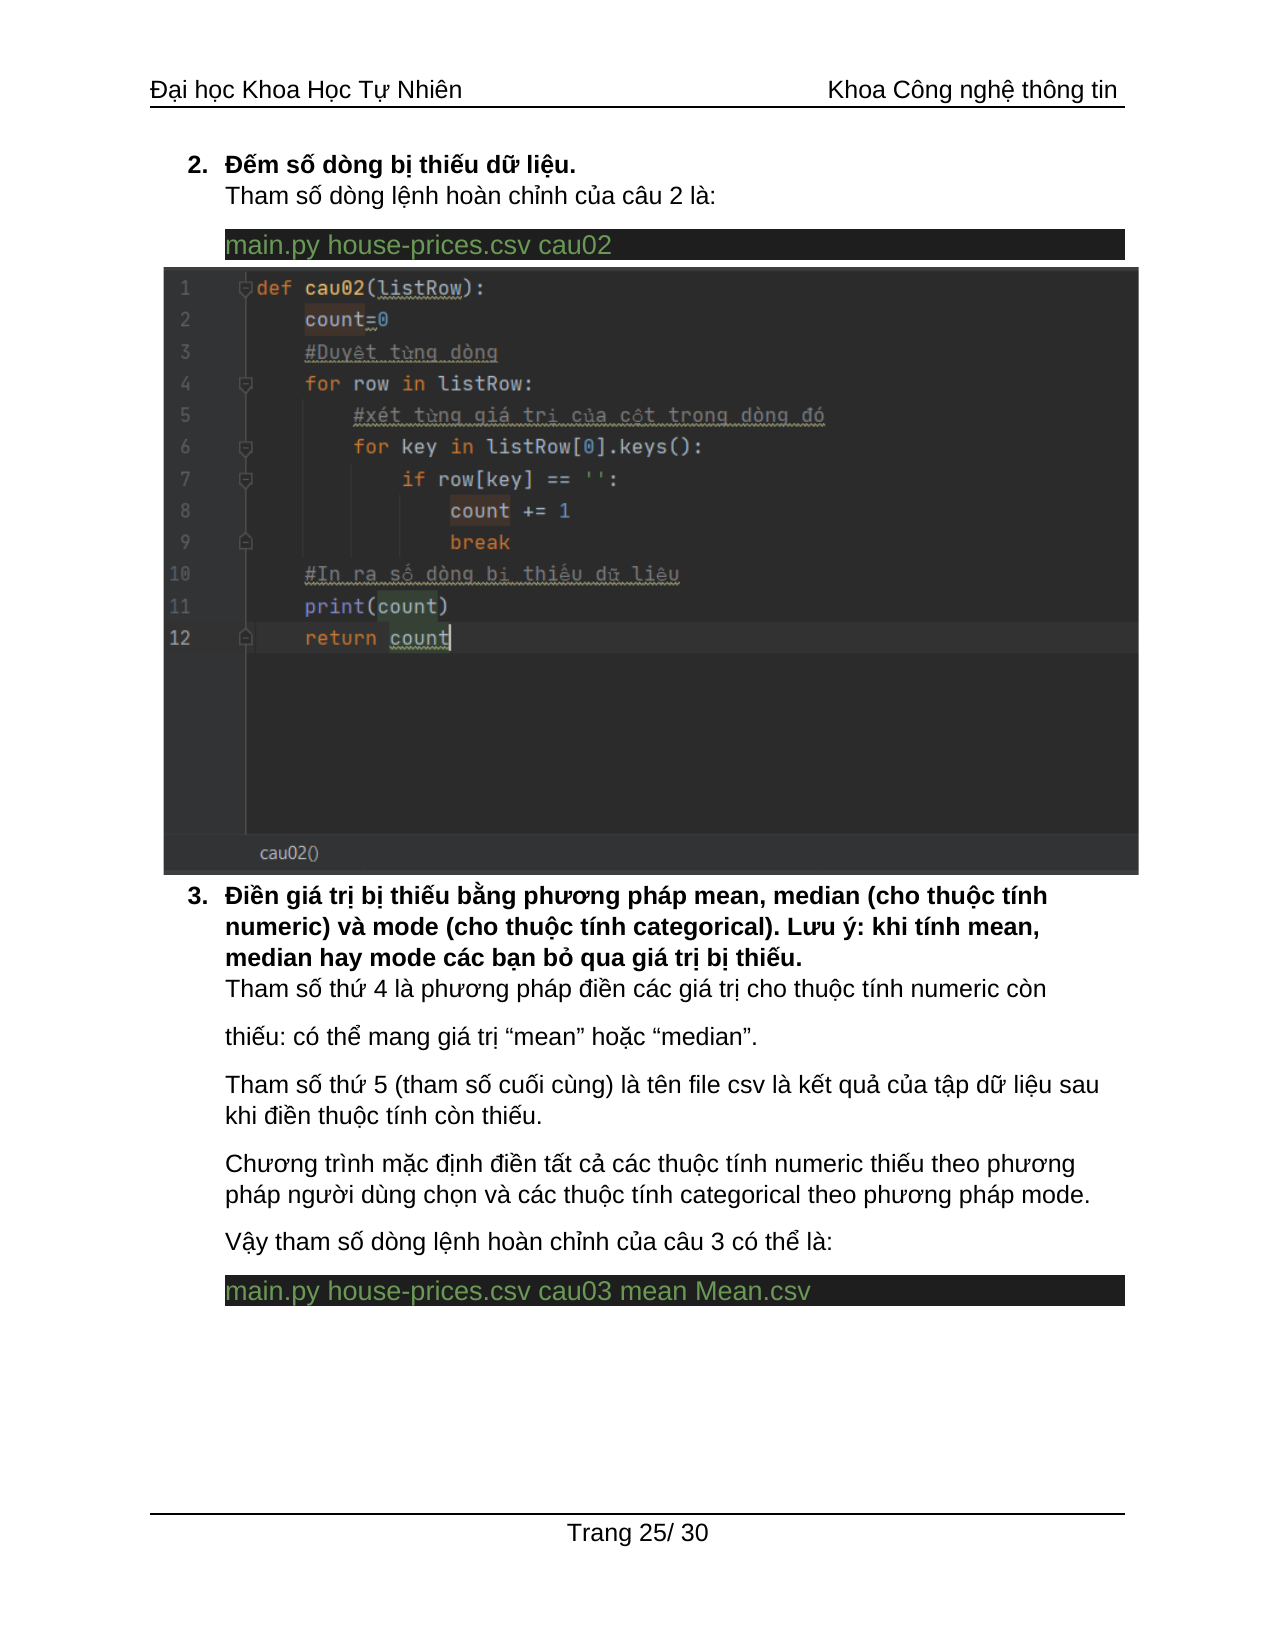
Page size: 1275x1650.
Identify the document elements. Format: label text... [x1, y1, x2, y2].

text thiếu: có thể mang giá trị “mean” hoặc “median”. [225, 1022, 1125, 1051]
subtitle Đếm số dòng bị thiếu dữ liệu. [187, 150, 1125, 179]
text Tham số thứ 5 (tham số cuối cùng) là tên file csv là kết quả của tập dữ liệu sau khi điền thuộc tính còn thiếu. [225, 1070, 1125, 1129]
text Tham số thứ 4 là phương pháp điền các giá trị cho thuộc tính numeric còn [187, 974, 1125, 1003]
text Tham số dòng lệnh hoàn chỉnh của câu 2 là: [225, 181, 1125, 210]
subtitle Điền giá trị bị thiếu bằng phương pháp mean, median (cho thuộc tính numeric) và mode (cho thuộc tính categorical). Lưu ý: khi tính mean, median hay mode các bạn bỏ qua giá trị bị thiếu. [187, 875, 1125, 972]
picture [163, 267, 1139, 875]
text main.py house-prices.csv cau02 [225, 229, 1125, 260]
text main.py house-prices.csv cau03 mean Mean.csv [225, 1275, 1125, 1306]
text Vậy tham số dòng lệnh hoàn chỉnh của câu 3 có thể là: [225, 1227, 1125, 1256]
text Chương trình mặc định điền tất cả các thuộc tính numeric thiếu theo phương pháp người dùng chọn và các thuộc tính categorical theo phương pháp mode. [225, 1148, 1125, 1208]
